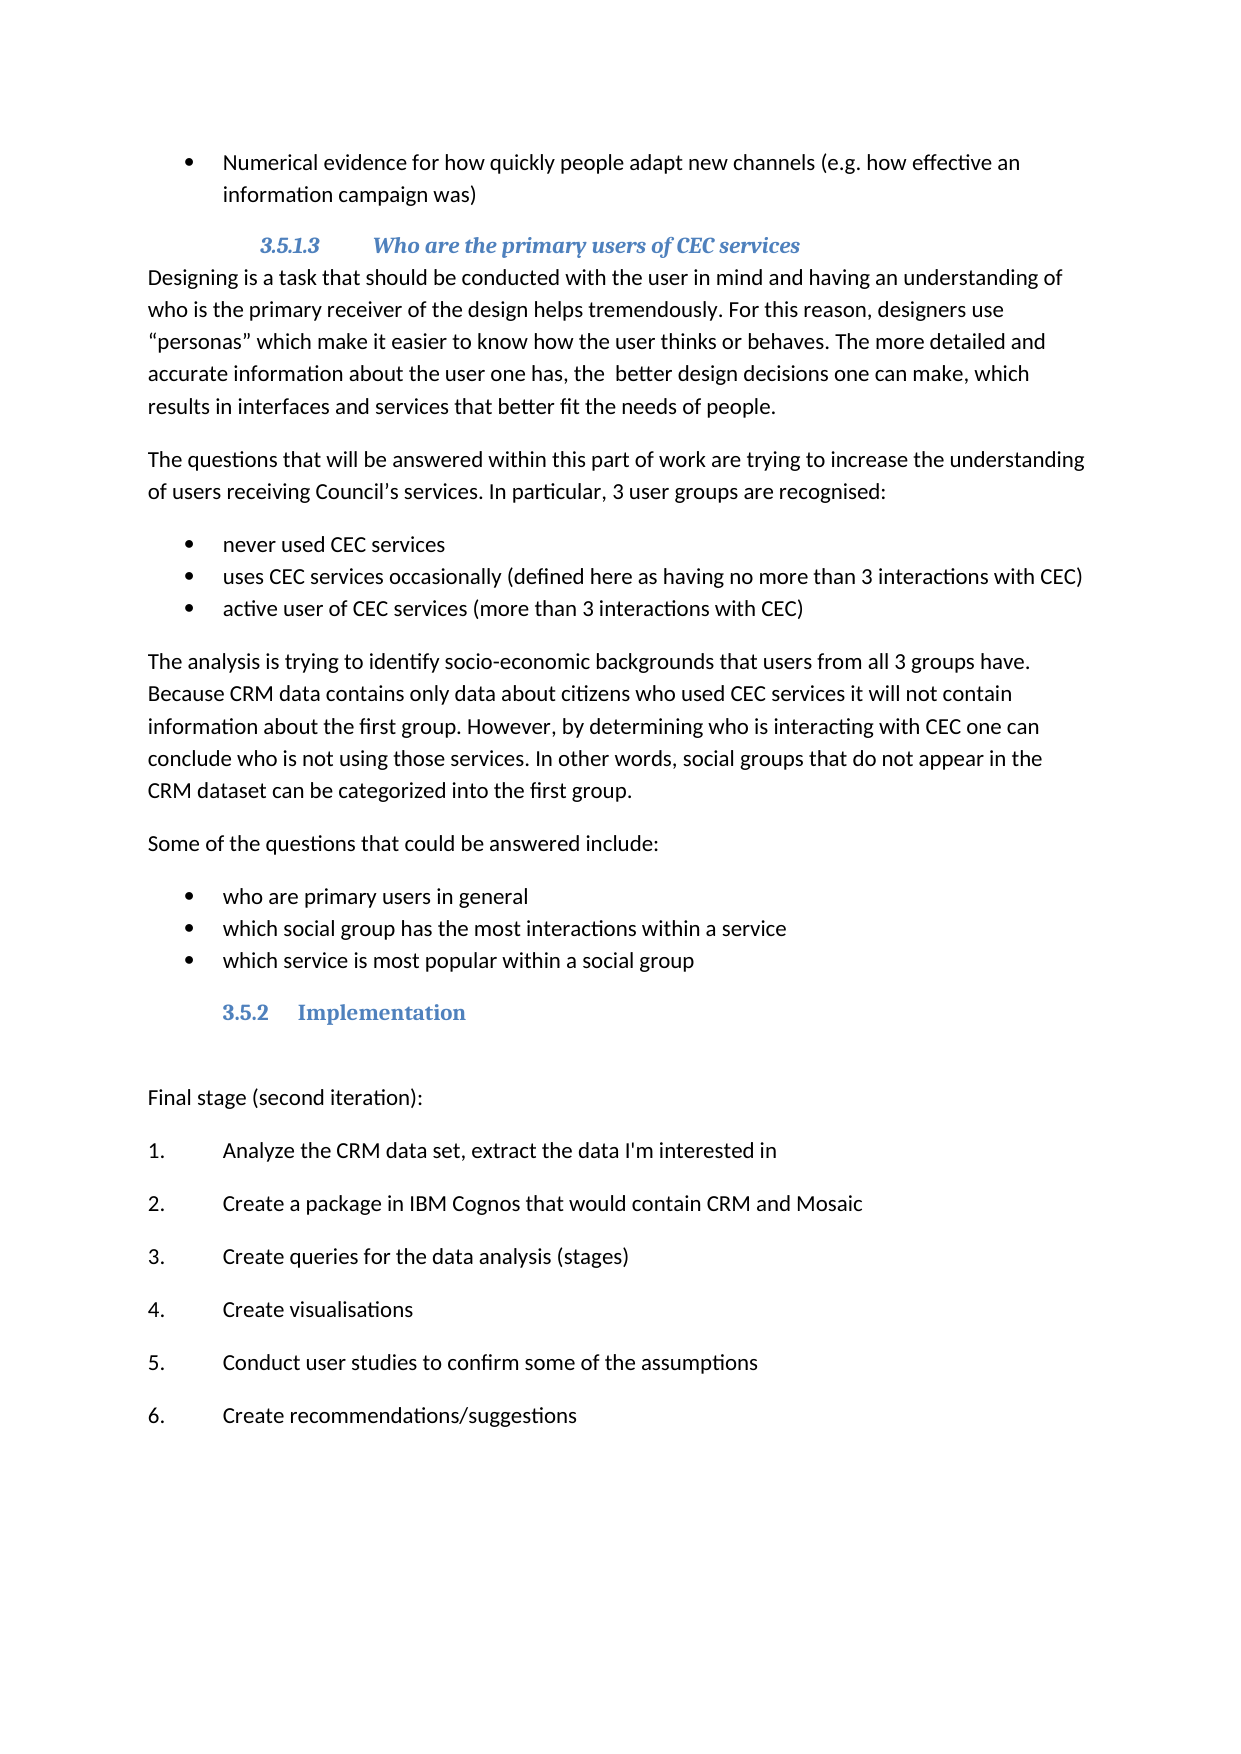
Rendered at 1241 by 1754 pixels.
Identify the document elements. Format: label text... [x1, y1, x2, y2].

text The analysis is trying to identify socio-economic backgrounds that users from all 3 groups have. Because CRM data contains only data about citizens who used CEC services it will not contain information about the first group. However, by determining who is interacting with CEC one can conclude who is not using those services. In other words, social groups that do not appear in the CRM dataset can be categorized into the first group. [148, 647, 1093, 804]
text Some of the questions that could be answered include: [148, 829, 1093, 857]
text The questions that will be answered within this part of work are trying to increase the understanding of users receiving Council’s services. In particular, 3 user groups are recognised: [148, 445, 1093, 505]
list uses CEC services occasionally (defined here as having no more than 3 interactions with CEC) [185, 562, 1093, 590]
list which service is most popular within a social group [185, 947, 1093, 974]
list Numerical evidence for how quickly people adapt new channels (e.g. how effective an information campaign was) [185, 148, 1093, 208]
text Final stage (second iteration): [148, 1083, 1093, 1111]
subtitle Who are the primary users of CEC services [260, 233, 1093, 259]
text 2. Create a package in IBM Cognos that would contain CRM and Mosaic [148, 1189, 1093, 1217]
text 4. Create visualisations [148, 1295, 1093, 1323]
list never used CEC services [185, 530, 1093, 558]
text Designing is a task that should be conducted with the user in mind and having an understanding of who is the primary receiver of the design helps tremendously. For this reason, designers use “personas” which make it easier to know how the user thinks or behaves. The more detailed and accurate information about the user one has, the better design decisions one can make, which results in interfaces and services that better fit the needs of people. [148, 263, 1093, 420]
subtitle Implementation [223, 999, 1093, 1026]
text 6. Create recommendations/suggestions [148, 1401, 1093, 1429]
text 1. Analyze the CRM data set, extract the data I'm interested in [148, 1136, 1093, 1164]
text 3. Create queries for the data analysis (stages) [148, 1242, 1093, 1270]
text 5. Conduct user studies to confirm some of the assumptions [148, 1348, 1093, 1376]
list which social group has the most interactions within a service [185, 914, 1093, 942]
list who are primary users in general [185, 882, 1093, 910]
list active user of CEC services (more than 3 interactions with CEC) [185, 594, 1093, 622]
